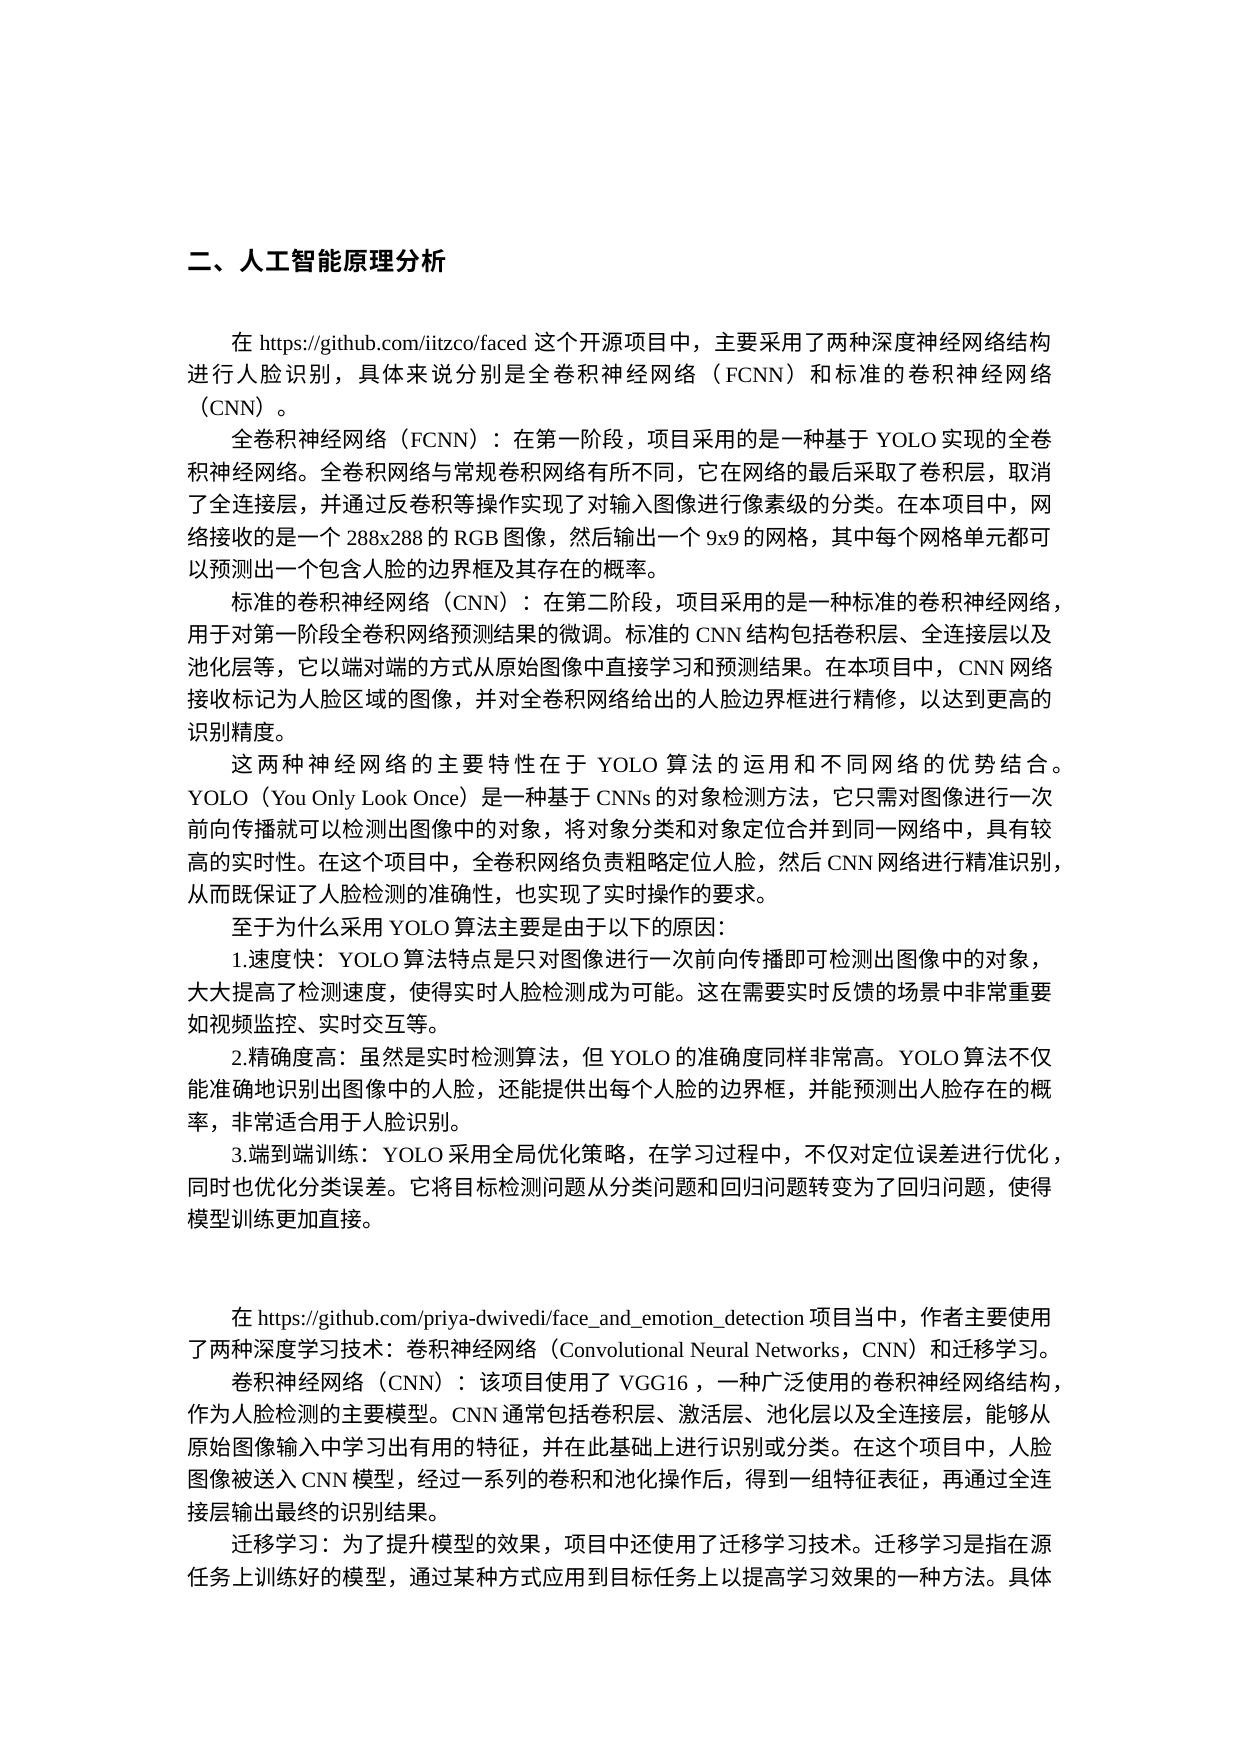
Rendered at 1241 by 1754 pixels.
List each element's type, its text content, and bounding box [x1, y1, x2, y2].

text 在 https://github.com/iitzco/faced 这个开源项目中，主要采用了两种深度神经网络结构进行人脸识别，具体来说分别是全卷积神经网络（FCNN）和标准的卷积神经网络（CNN）。 [187, 324, 1053, 422]
text 3.端到端训练：YOLO采用全局优化策略，在学习过程中，不仅对定位误差进行优化，同时也优化分类误差。它将目标检测问题从分类问题和回归问题转变为了回归问题，使得模型训练更加直接。 [187, 1137, 1053, 1234]
text 卷积神经网络（CNN）：该项目使用了 VGG16 ，一种广泛使用的卷积神经网络结构，作为人脸检测的主要模型。CNN通常包括卷积层、激活层、池化层以及全连接层，能够从原始图像输入中学习出有用的特征，并在此基础上进行识别或分类。在这个项目中，人脸图像被送入CNN模型，经过一系列的卷积和池化操作后，得到一组特征表征，再通过全连接层输出最终的识别结果。 [187, 1364, 1053, 1527]
text 标准的卷积神经网络（CNN）：在第二阶段，项目采用的是一种标准的卷积神经网络，用于对第一阶段全卷积网络预测结果的微调。标准的CNN结构包括卷积层、全连接层以及池化层等，它以端对端的方式从原始图像中直接学习和预测结果。在本项目中，CNN网络接收标记为人脸区域的图像，并对全卷积网络给出的人脸边界框进行精修，以达到更高的识别精度。 [187, 584, 1053, 747]
text 至于为什么采用YOLO算法主要是由于以下的原因： [187, 909, 1053, 942]
text 2.精确度高：虽然是实时检测算法，但YOLO的准确度同样非常高。YOLO算法不仅能准确地识别出图像中的人脸，还能提供出每个人脸的边界框，并能预测出人脸存在的概率，非常适合用于人脸识别。 [187, 1039, 1053, 1137]
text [187, 1527, 1053, 1592]
text 在https://github.com/priya-dwivedi/face_and_emotion_detection项目当中，作者主要使用了两种深度学习技术：卷积神经网络（Convolutional Neural Networks，CNN）和迁移学习。 [187, 1299, 1053, 1364]
text 全卷积神经网络（FCNN）：在第一阶段，项目采用的是一种基于YOLO实现的全卷积神经网络。全卷积网络与常规卷积网络有所不同，它在网络的最后采取了卷积层，取消了全连接层，并通过反卷积等操作实现了对输入图像进行像素级的分类。在本项目中，网络接收的是一个288x288的RGB图像，然后输出一个9x9的网格，其中每个网格单元都可以预测出一个包含人脸的边界框及其存在的概率。 [187, 422, 1053, 584]
list 人工智能原理分析 [187, 227, 1053, 292]
text 这两种神经网络的主要特性在于YOLO算法的运用和不同网络的优势结合。YOLO（You Only Look Once）是一种基于CNNs的对象检测方法，它只需对图像进行一次前向传播就可以检测出图像中的对象，将对象分类和对象定位合并到同一网络中，具有较高的实时性。在这个项目中，全卷积网络负责粗略定位人脸，然后CNN网络进行精准识别，从而既保证了人脸检测的准确性，也实现了实时操作的要求。 [187, 747, 1053, 909]
text 1.速度快：YOLO算法特点是只对图像进行一次前向传播即可检测出图像中的对象，大大提高了检测速度，使得实时人脸检测成为可能。这在需要实时反馈的场景中非常重要，如视频监控、实时交互等。 [187, 942, 1053, 1039]
